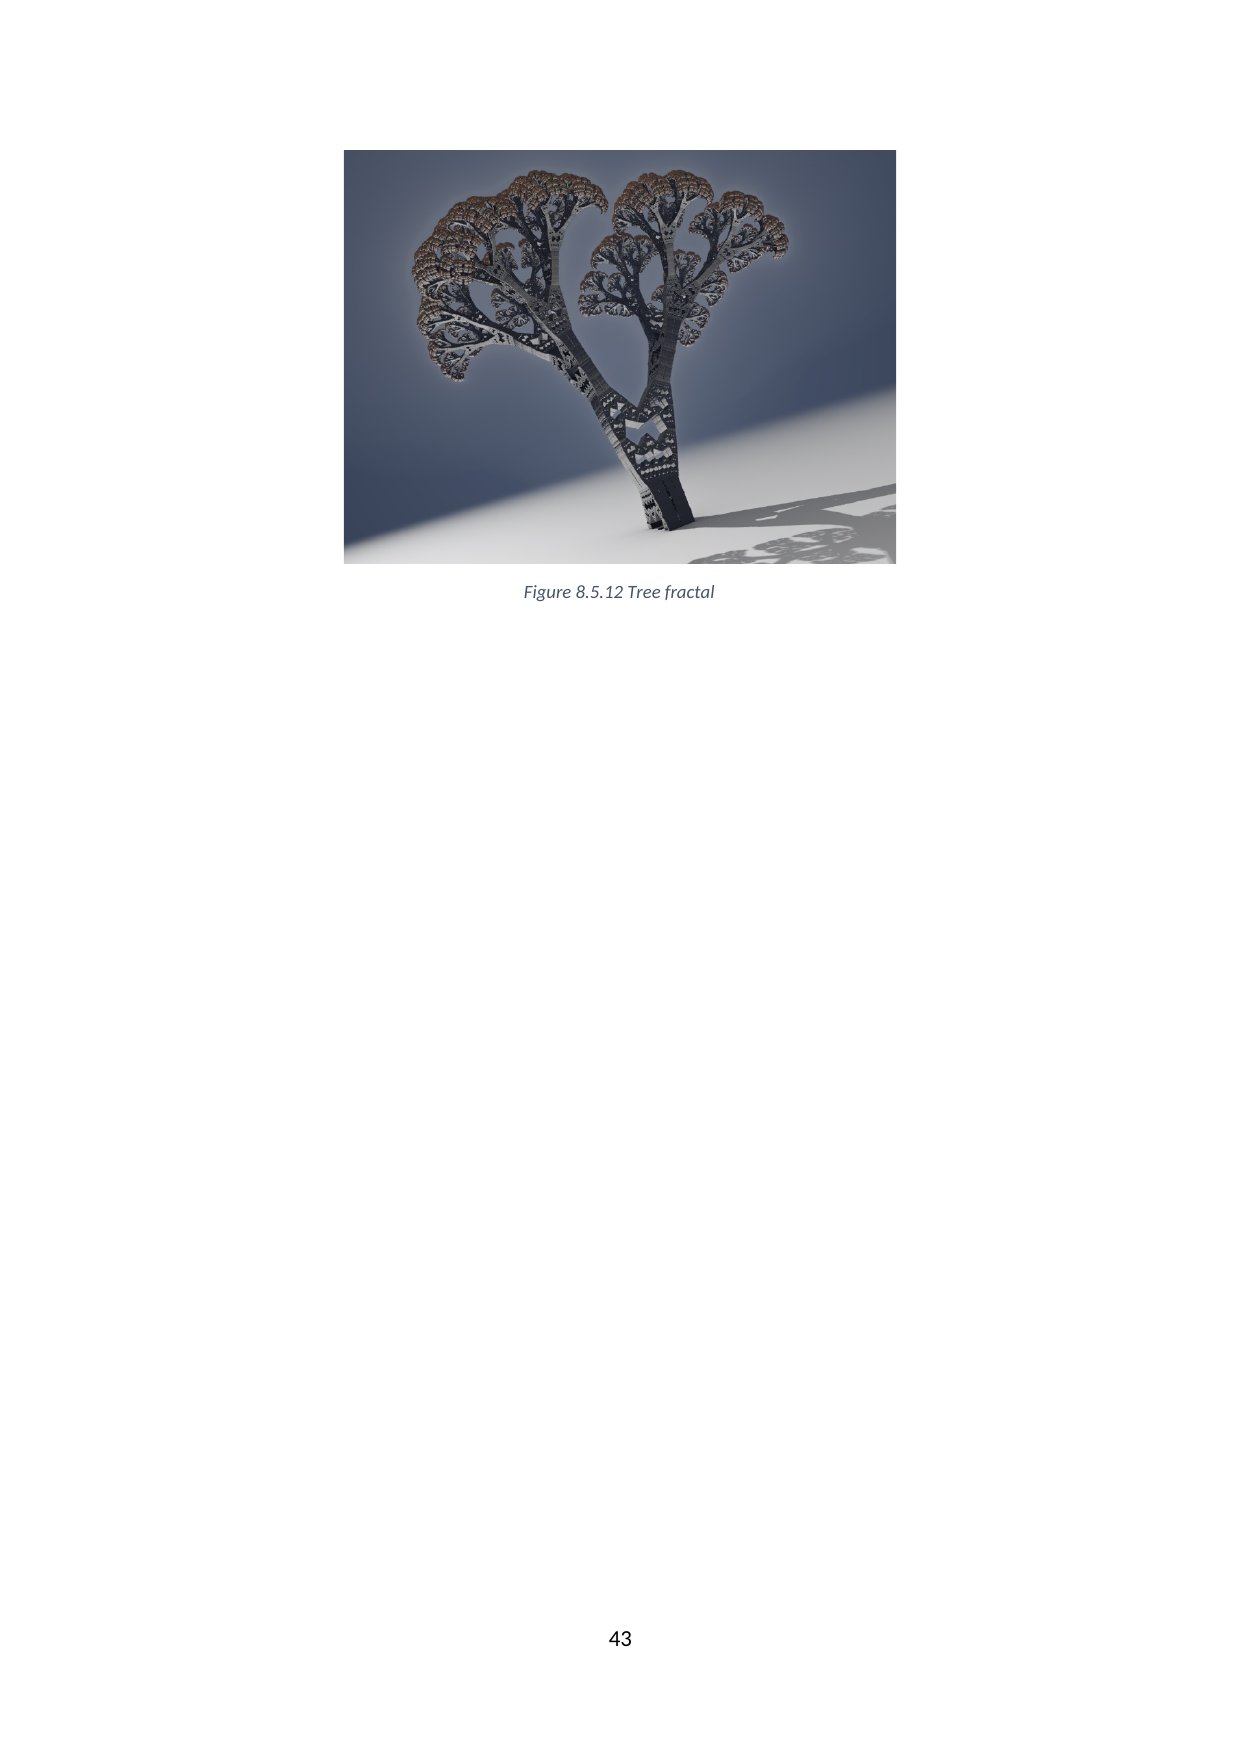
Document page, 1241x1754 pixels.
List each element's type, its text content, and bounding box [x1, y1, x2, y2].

picture [343, 150, 897, 564]
